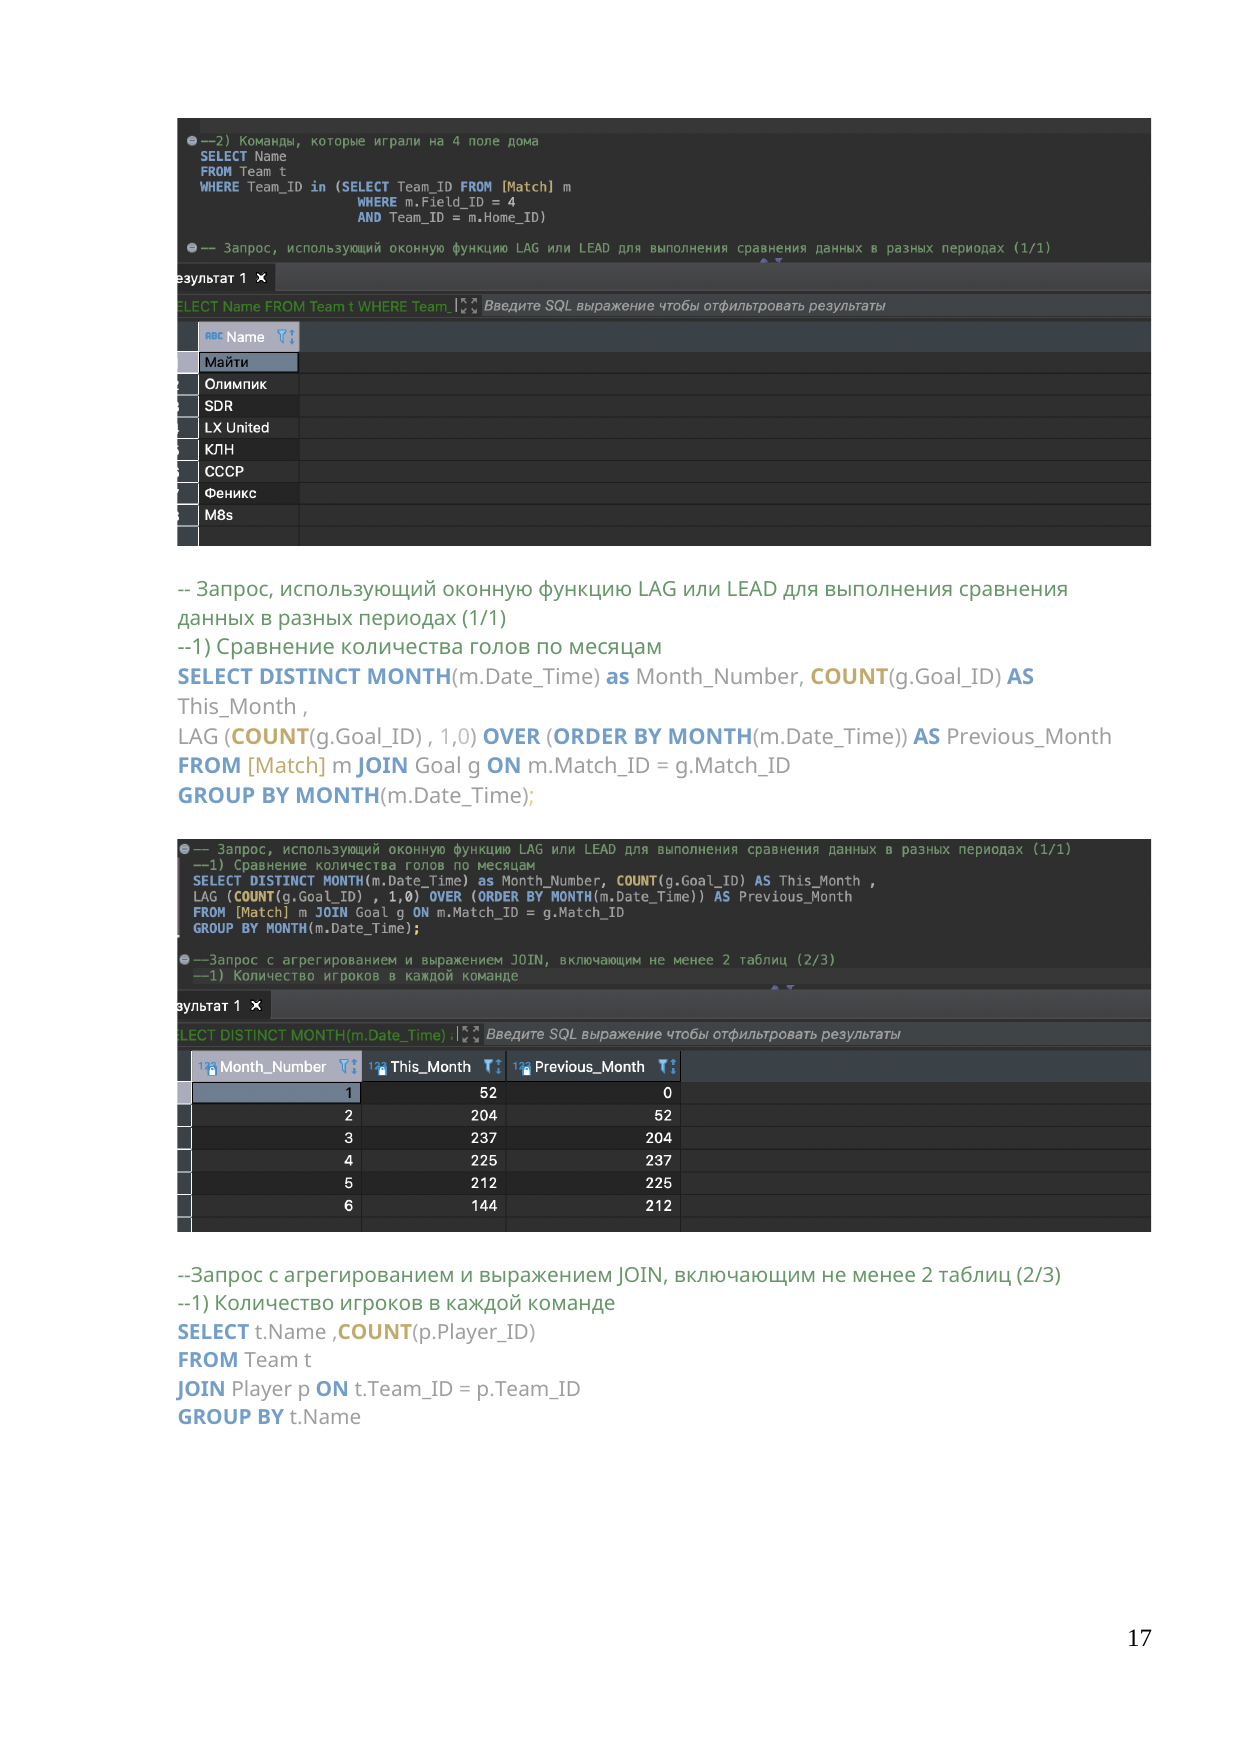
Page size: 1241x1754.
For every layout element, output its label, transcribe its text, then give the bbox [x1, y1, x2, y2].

text -- Запрос, использующий оконную функцию LAG или LEAD для выполнения сравнения данных в разных периодах (1/1) [177, 574, 1152, 631]
text FROM [Match] m JOIN Goal g ON m.Match_ID = g.Match_ID [177, 750, 1152, 780]
text SELECT DISTINCT MONTH(m.Date_Time) as Month_Number, COUNT(g.Goal_ID) AS This_Month , [177, 661, 1152, 721]
text --1) Сравнение количества голов по месяцам [177, 631, 1152, 661]
picture [177, 839, 1152, 1232]
text GROUP BY MONTH(m.Date_Time); [177, 780, 1152, 810]
text --Запрос с агрегированием и выражением JOIN, включающим не менее 2 таблиц (2/3) [177, 1260, 1152, 1288]
text GROUP BY t.Name [177, 1402, 1152, 1431]
text --1) Количество игроков в каждой команде [177, 1288, 1152, 1317]
picture [177, 118, 1152, 546]
text LAG (COUNT(g.Goal_ID) , 1,0) OVER (ORDER BY MONTH(m.Date_Time)) AS Previous_Month [177, 721, 1152, 750]
text JOIN Player p ON t.Team_ID = p.Team_ID [177, 1374, 1152, 1402]
text SELECT t.Name ,COUNT(p.Player_ID) [177, 1317, 1152, 1345]
text FROM Team t [177, 1345, 1152, 1374]
